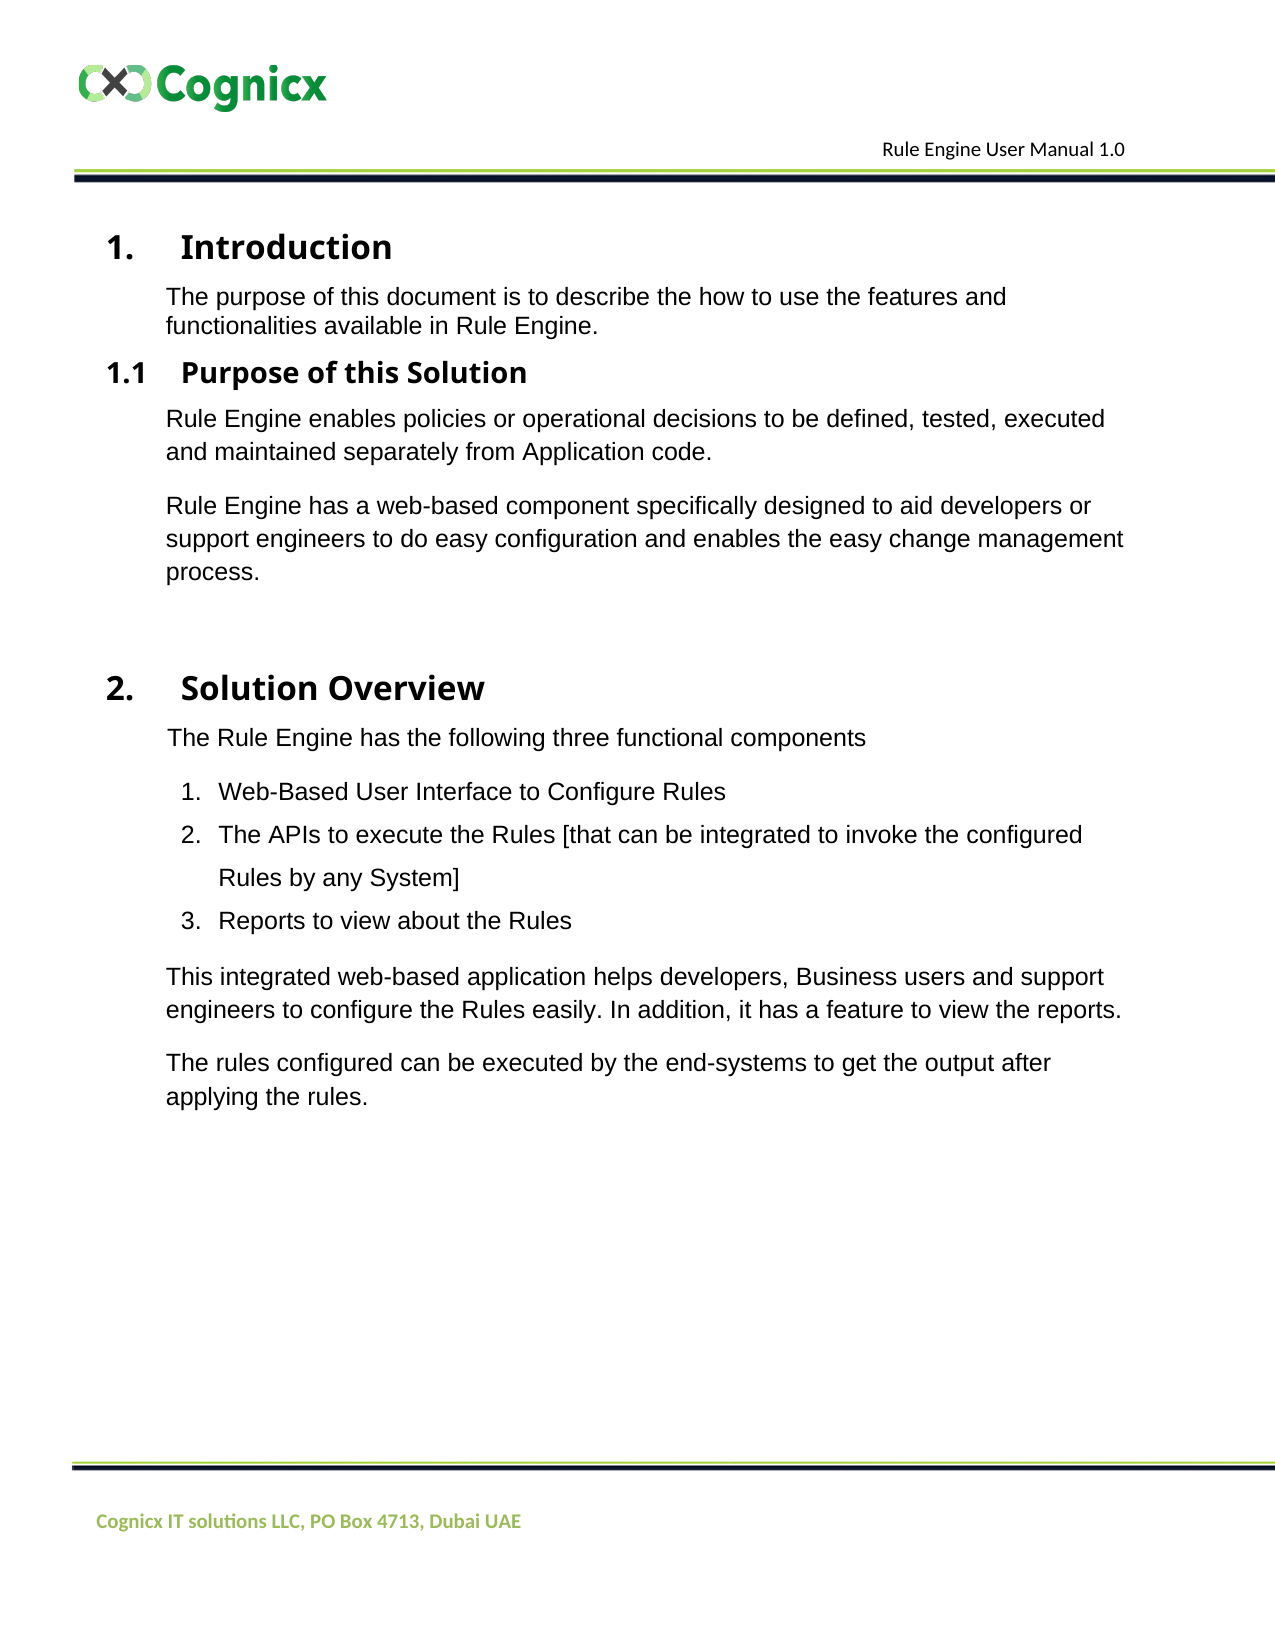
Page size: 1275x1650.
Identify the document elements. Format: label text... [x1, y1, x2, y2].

picture [78, 65, 327, 112]
text Rule Engine enables policies or operational decisions to be defined, tested, executed and maintained separately from Application code. [166, 404, 1125, 466]
text The rules configured can be executed by the end-systems to get the output after applying the rules. [166, 1048, 1125, 1110]
text This integrated web-based application helps developers, Business users and support engineers to configure the Rules easily. In addition, it has a feature to view the reports. [166, 962, 1125, 1023]
text The Rule Engine has the following three functional components [106, 723, 1125, 751]
list Web-Based User Interface to Configure Rules [181, 777, 1125, 805]
list The APIs to execute the Rules [that can be integrated to invoke the configured Rules by any System] [181, 820, 1125, 892]
subtitle Introduction [106, 224, 1125, 269]
picture [70, 169, 1275, 184]
subtitle Purpose of this Solution [106, 352, 1125, 392]
list Reports to view about the Rules [181, 906, 1125, 935]
text The purpose of this document is to describe the how to use the features and functionalities available in Rule Engine. [166, 282, 1125, 339]
picture [68, 1458, 1275, 1472]
subtitle Solution Overview [106, 665, 1125, 710]
text Rule Engine has a web-based component specifically designed to aid developers or support engineers to do easy configuration and enables the easy change management process. [166, 491, 1125, 586]
